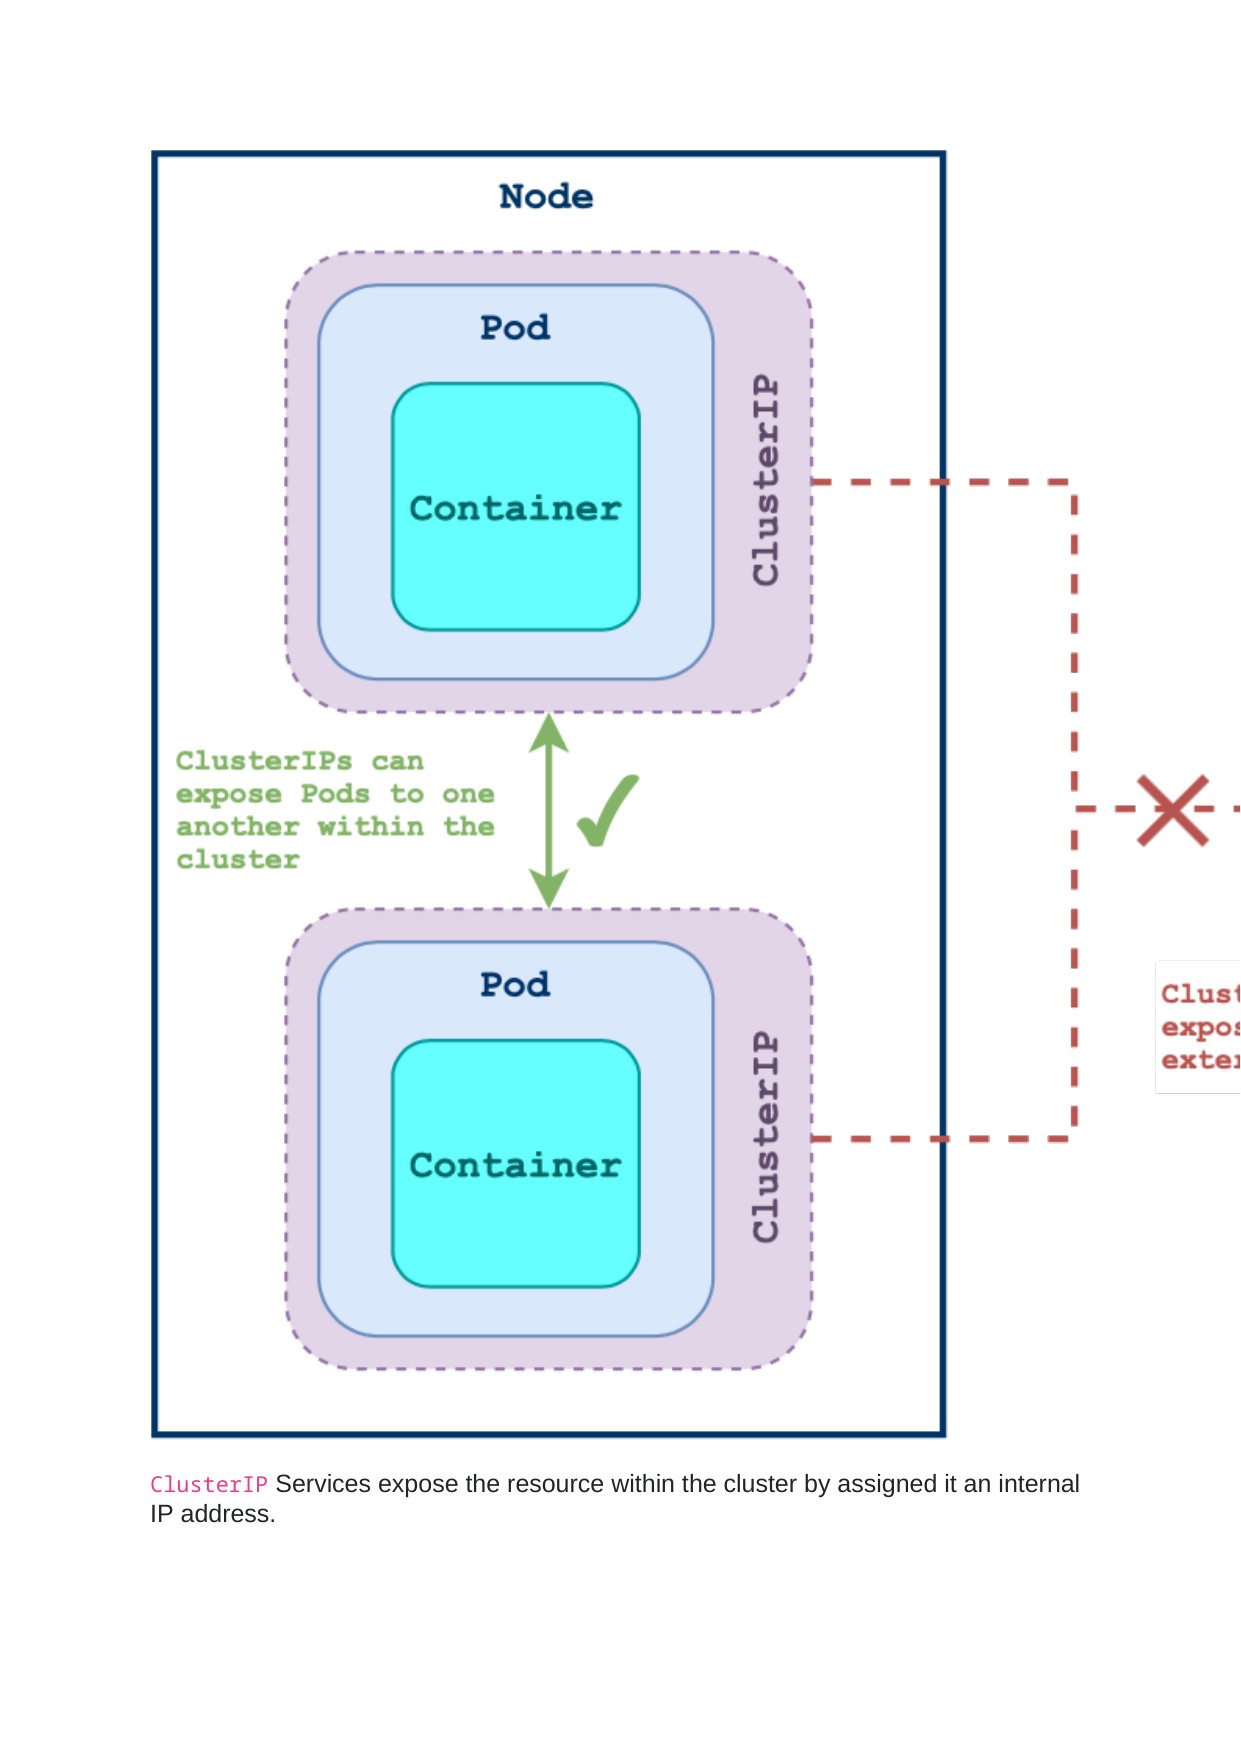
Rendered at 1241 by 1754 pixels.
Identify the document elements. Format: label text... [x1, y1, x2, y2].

text ClusterIP Services expose the resource within the cluster by assigned it an internal IP address. [150, 1469, 1090, 1528]
picture [150, 150, 1241, 1441]
